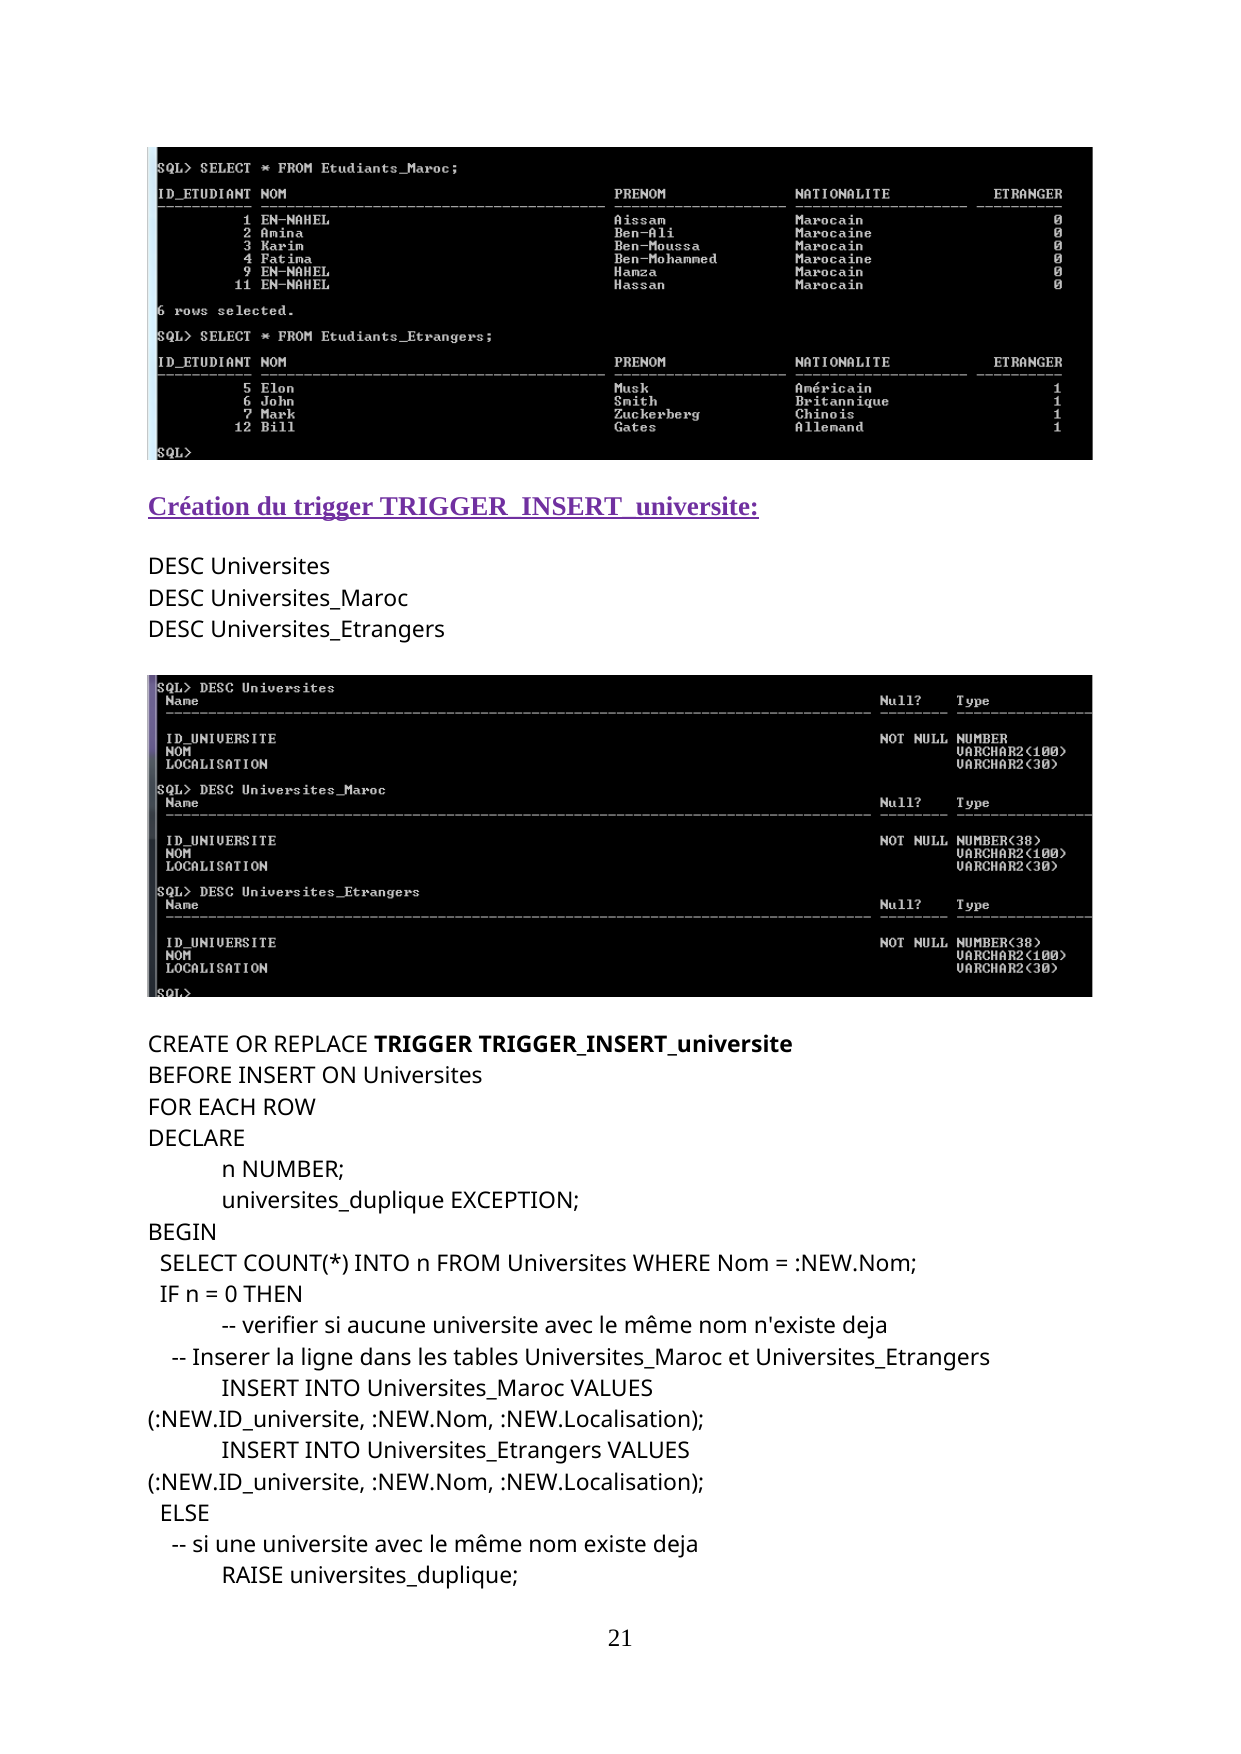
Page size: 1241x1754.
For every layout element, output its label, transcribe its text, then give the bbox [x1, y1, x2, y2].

text ELSE [148, 1497, 1093, 1528]
text SELECT COUNT(*) INTO n FROM Universites WHERE Nom = :NEW.Nom; [148, 1247, 1093, 1278]
text RAISE universites_duplique; [148, 1559, 1093, 1591]
text -- verifier si aucune universite avec le même nom n'existe deja [148, 1309, 1093, 1341]
text -- Inserer la ligne dans les tables Universites_Maroc et Universites_Etrangers [148, 1341, 1093, 1372]
text BEGIN [148, 1216, 1093, 1247]
text DESC Universites_Etrangers [148, 613, 1093, 644]
text n NUMBER; [148, 1153, 1093, 1184]
text IF n = 0 THEN [148, 1278, 1093, 1309]
picture [147, 675, 1093, 997]
text universites_duplique EXCEPTION; [148, 1184, 1093, 1216]
text DESC Universites [148, 550, 1093, 581]
text BEFORE INSERT ON Universites [148, 1059, 1093, 1091]
text -- si une universite avec le même nom existe deja [148, 1528, 1093, 1559]
text INSERT INTO Universites_Etrangers VALUES (:NEW.ID_universite, :NEW.Nom, :NEW.Localisation); [148, 1434, 1093, 1497]
text FOR EACH ROW [148, 1091, 1093, 1122]
text INSERT INTO Universites_Maroc VALUES (:NEW.ID_universite, :NEW.Nom, :NEW.Localisation); [148, 1372, 1093, 1434]
text DESC Universites_Maroc [148, 581, 1093, 613]
text Création du trigger TRIGGER_INSERT_universite: [148, 490, 1093, 521]
picture [147, 147, 1093, 460]
text CREATE OR REPLACE TRIGGER TRIGGER_INSERT_universite [148, 1028, 1093, 1059]
text DECLARE [148, 1122, 1093, 1153]
